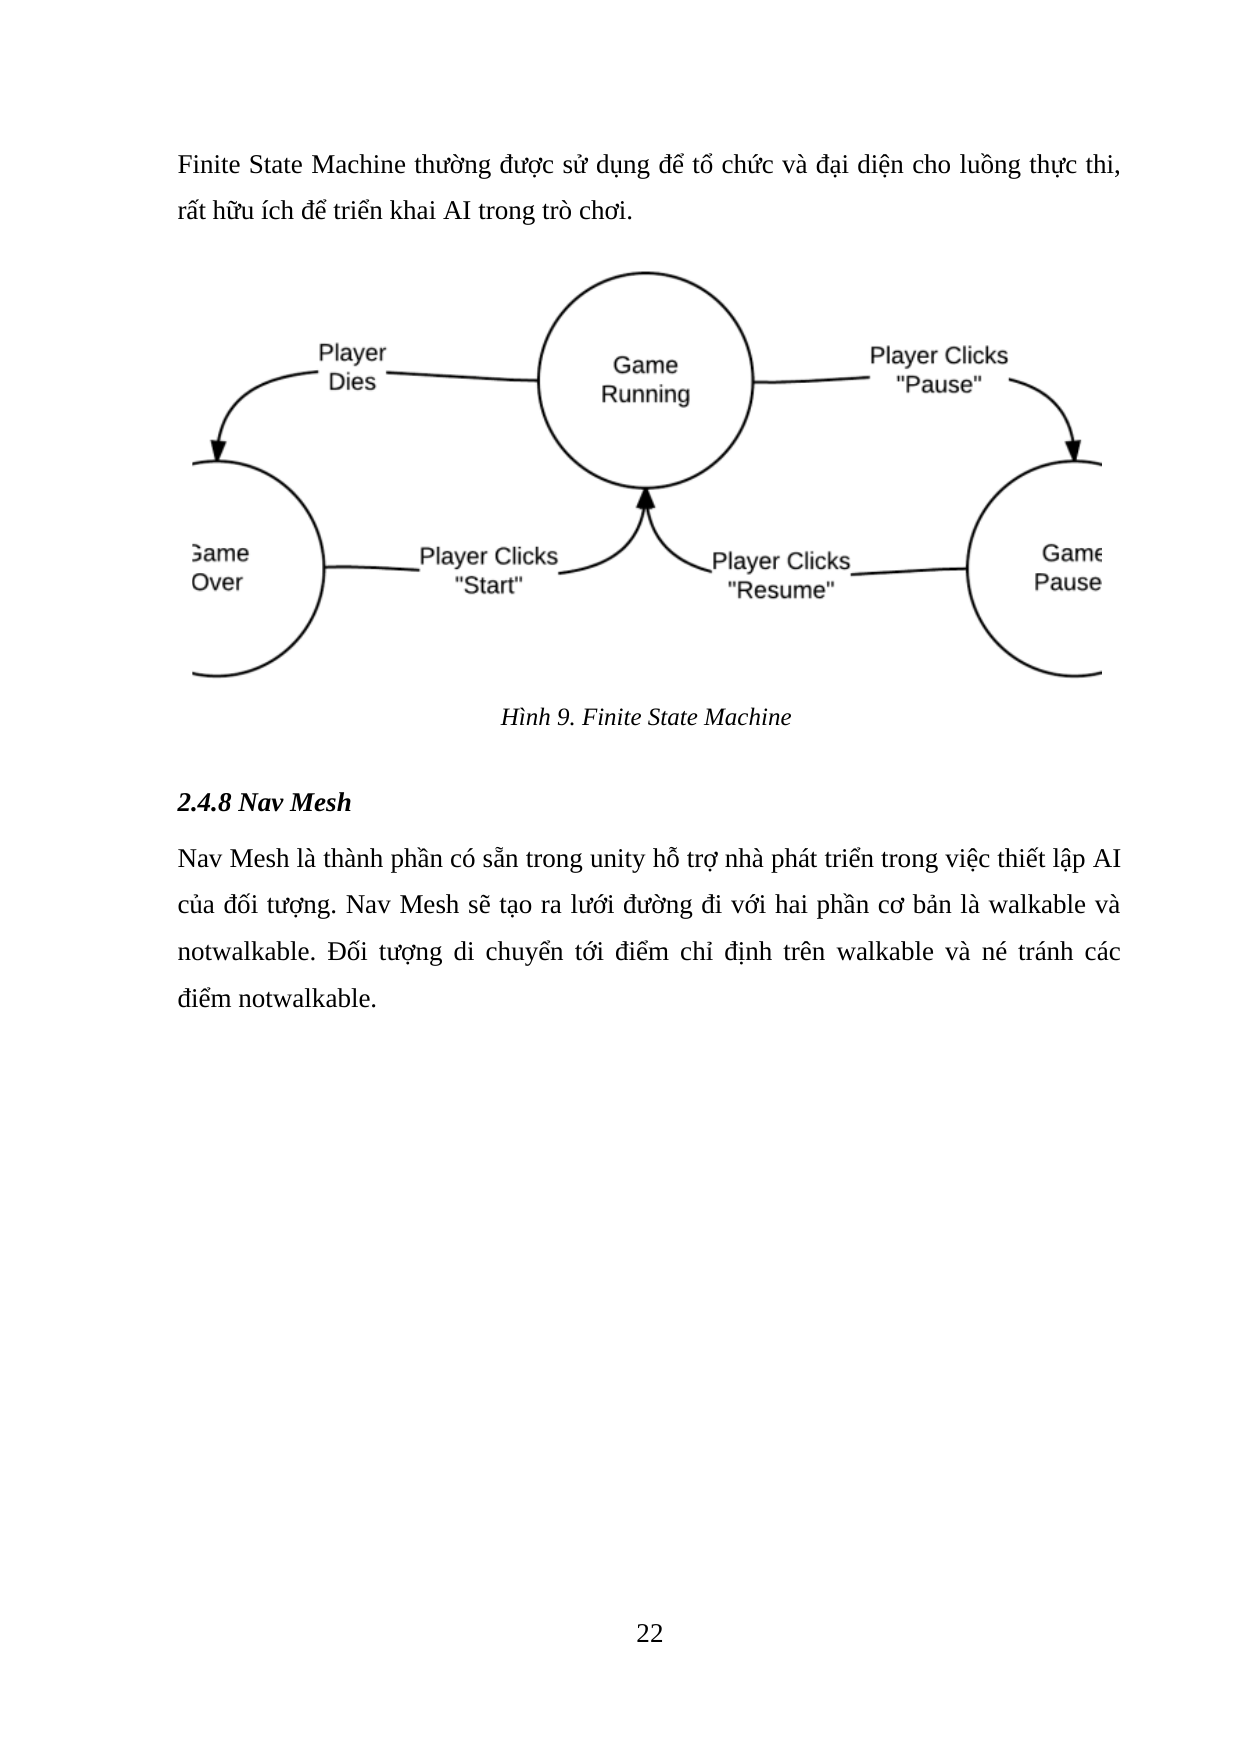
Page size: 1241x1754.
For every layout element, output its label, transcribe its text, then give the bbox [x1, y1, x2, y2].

text Finite State Machine thường được sử dụng để tổ chức và đại diện cho luồng thực thi, rất hữu ích để triển khai AI trong trò chơi. [177, 148, 1122, 226]
subtitle Nav Mesh [177, 786, 1122, 817]
picture [192, 269, 1102, 686]
text Nav Mesh là thành phần có sẵn trong unity hỗ trợ nhà phát triển trong việc thiết lập AI của đối tượng. Nav Mesh sẽ tạo ra lưới đường đi với hai phần cơ bản là walkable và notwalkable. Đối tượng di chuyển tới điểm chỉ định trên walkable và né tránh các điểm notwalkable. [177, 842, 1122, 1013]
